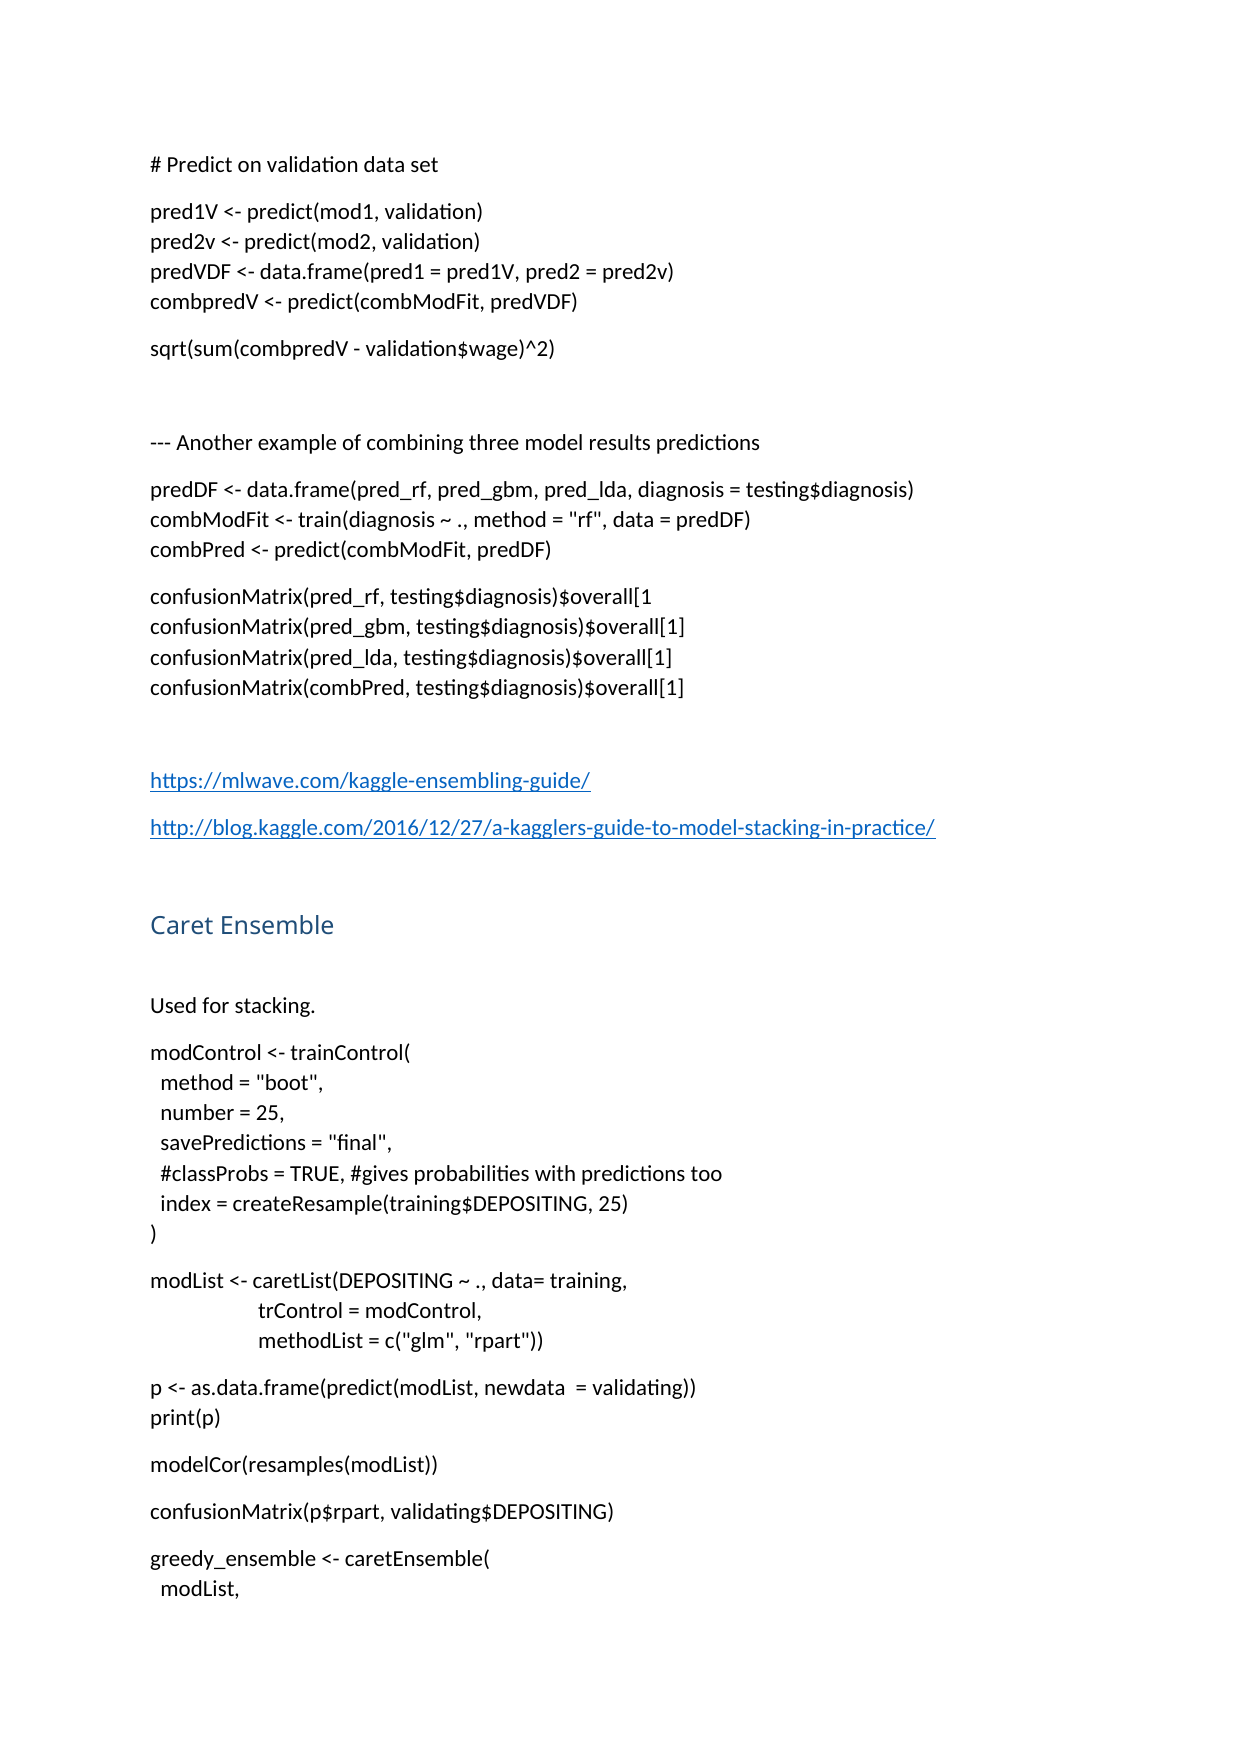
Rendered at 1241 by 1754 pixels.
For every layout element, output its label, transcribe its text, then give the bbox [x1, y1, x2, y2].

text pred1V <- predict(mod1, validation) pred2v <- predict(mod2, validation) predVDF <- data.frame(pred1 = pred1V, pred2 = pred2v) combpredV <- predict(combModFit, predVDF) [150, 197, 1090, 316]
text Used for stacking. [150, 991, 1090, 1019]
text confusionMatrix(p$rpart, validating$DEPOSITING) [150, 1497, 1090, 1525]
text confusionMatrix(pred_rf, testing$diagnosis)$overall[1 confusionMatrix(pred_gbm, testing$diagnosis)$overall[1] confusionMatrix(pred_lda, testing$diagnosis)$overall[1] confusionMatrix(combPred, testing$diagnosis)$overall[1] [150, 582, 1090, 701]
text modList <- caretList(DEPOSITING ~ ., data= training, trControl = modControl, methodList = c("glm", "rpart")) [150, 1266, 1090, 1354]
text predDF <- data.frame(pred_rf, pred_gbm, pred_lda, diagnosis = testing$diagnosis) combModFit <- train(diagnosis ~ ., method = "rf", data = predDF) combPred <- predict(combModFit, predDF) [150, 475, 1090, 563]
text --- Another example of combining three model results predictions [150, 428, 1090, 456]
text # Predict on validation data set [150, 150, 1090, 178]
text http://blog.kaggle.com/2016/12/27/a-kagglers-guide-to-model-stacking-in-practice/ [150, 813, 1090, 842]
subtitle Caret Ensemble [150, 907, 1090, 941]
text p <- as.data.frame(predict(modList, newdata = validating)) print(p) [150, 1373, 1090, 1431]
text modControl <- trainControl( method = "boot", number = 25, savePredictions = "final", #classProbs = TRUE, #gives probabilities with predictions too index = createResample(training$DEPOSITING, 25) ) [150, 1038, 1090, 1247]
text https://mlwave.com/kaggle-ensembling-guide/ [150, 767, 1090, 795]
text sqrt(sum(combpredV - validation$wage)^2) [150, 334, 1090, 362]
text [150, 1544, 1090, 1602]
text modelCor(resamples(modList)) [150, 1450, 1090, 1478]
